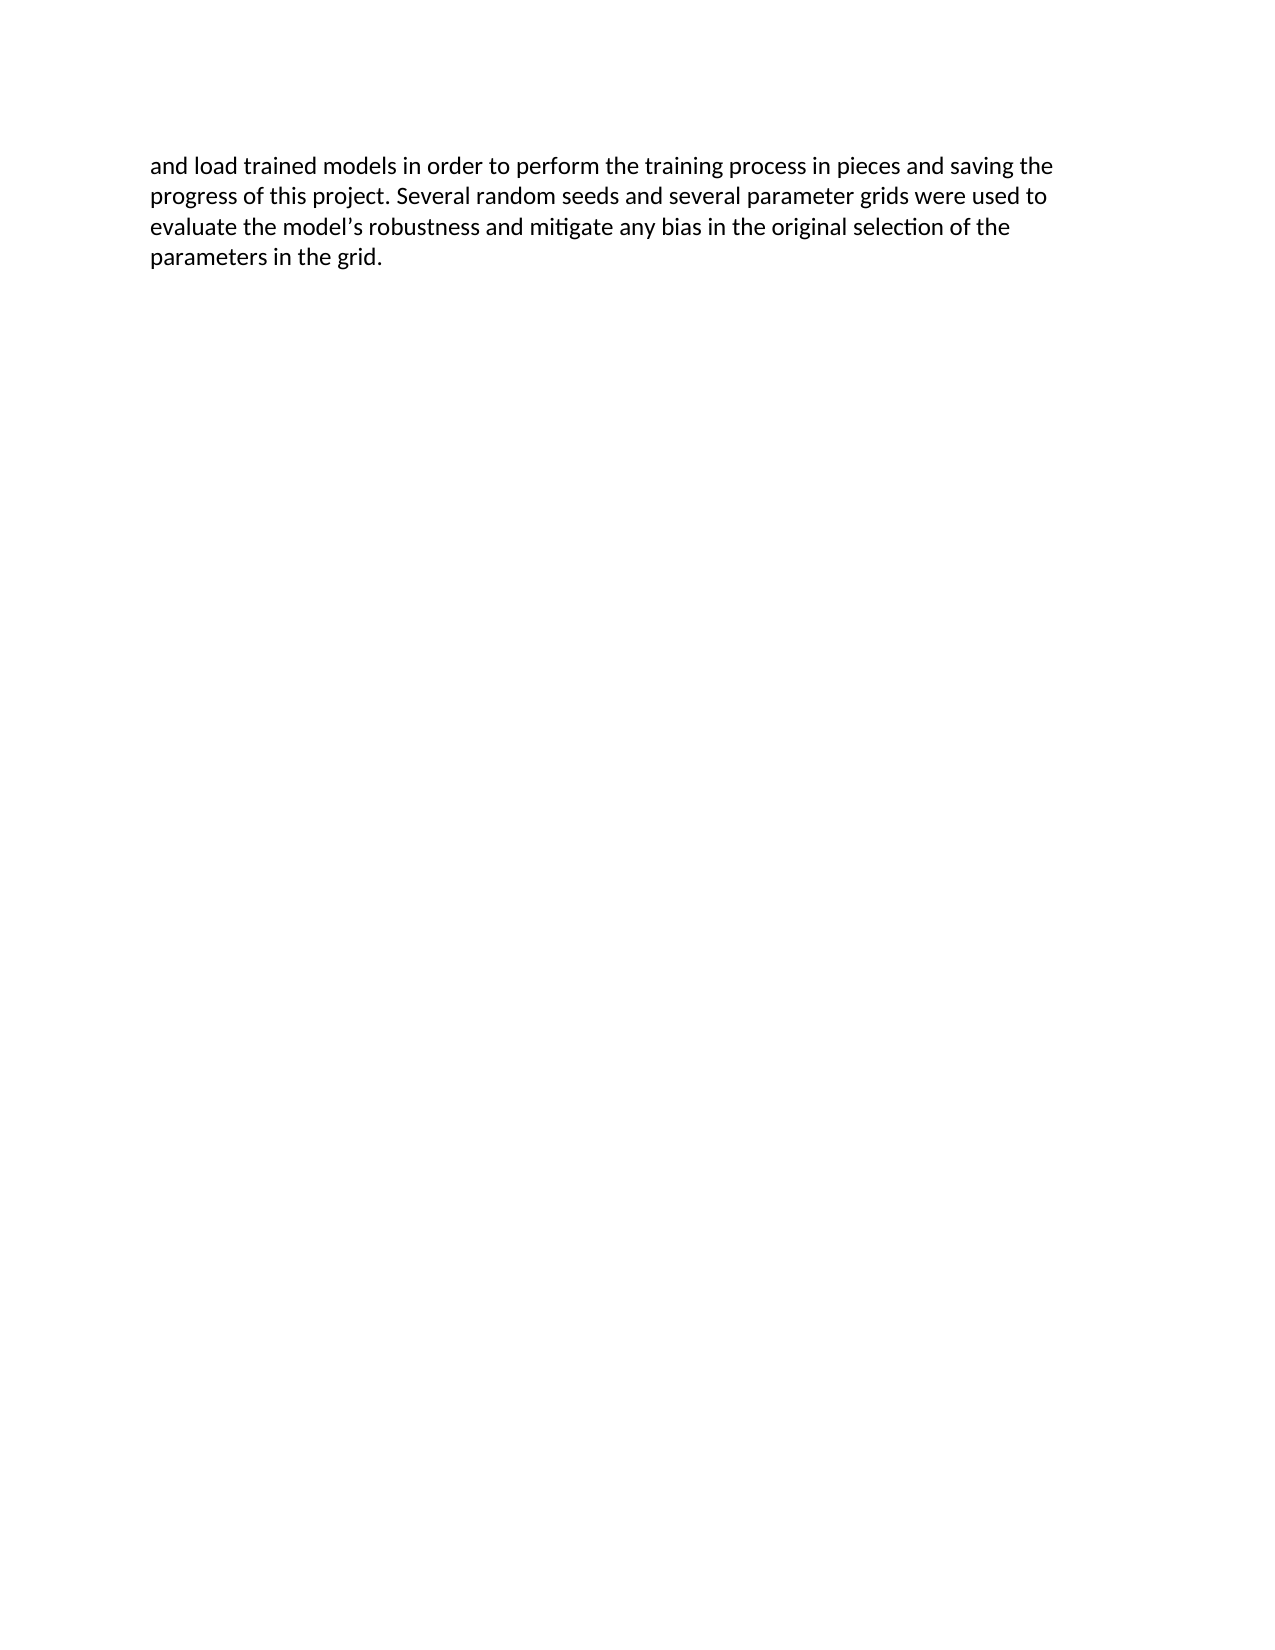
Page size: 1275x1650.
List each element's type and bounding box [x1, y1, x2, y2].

text [150, 150, 1125, 272]
